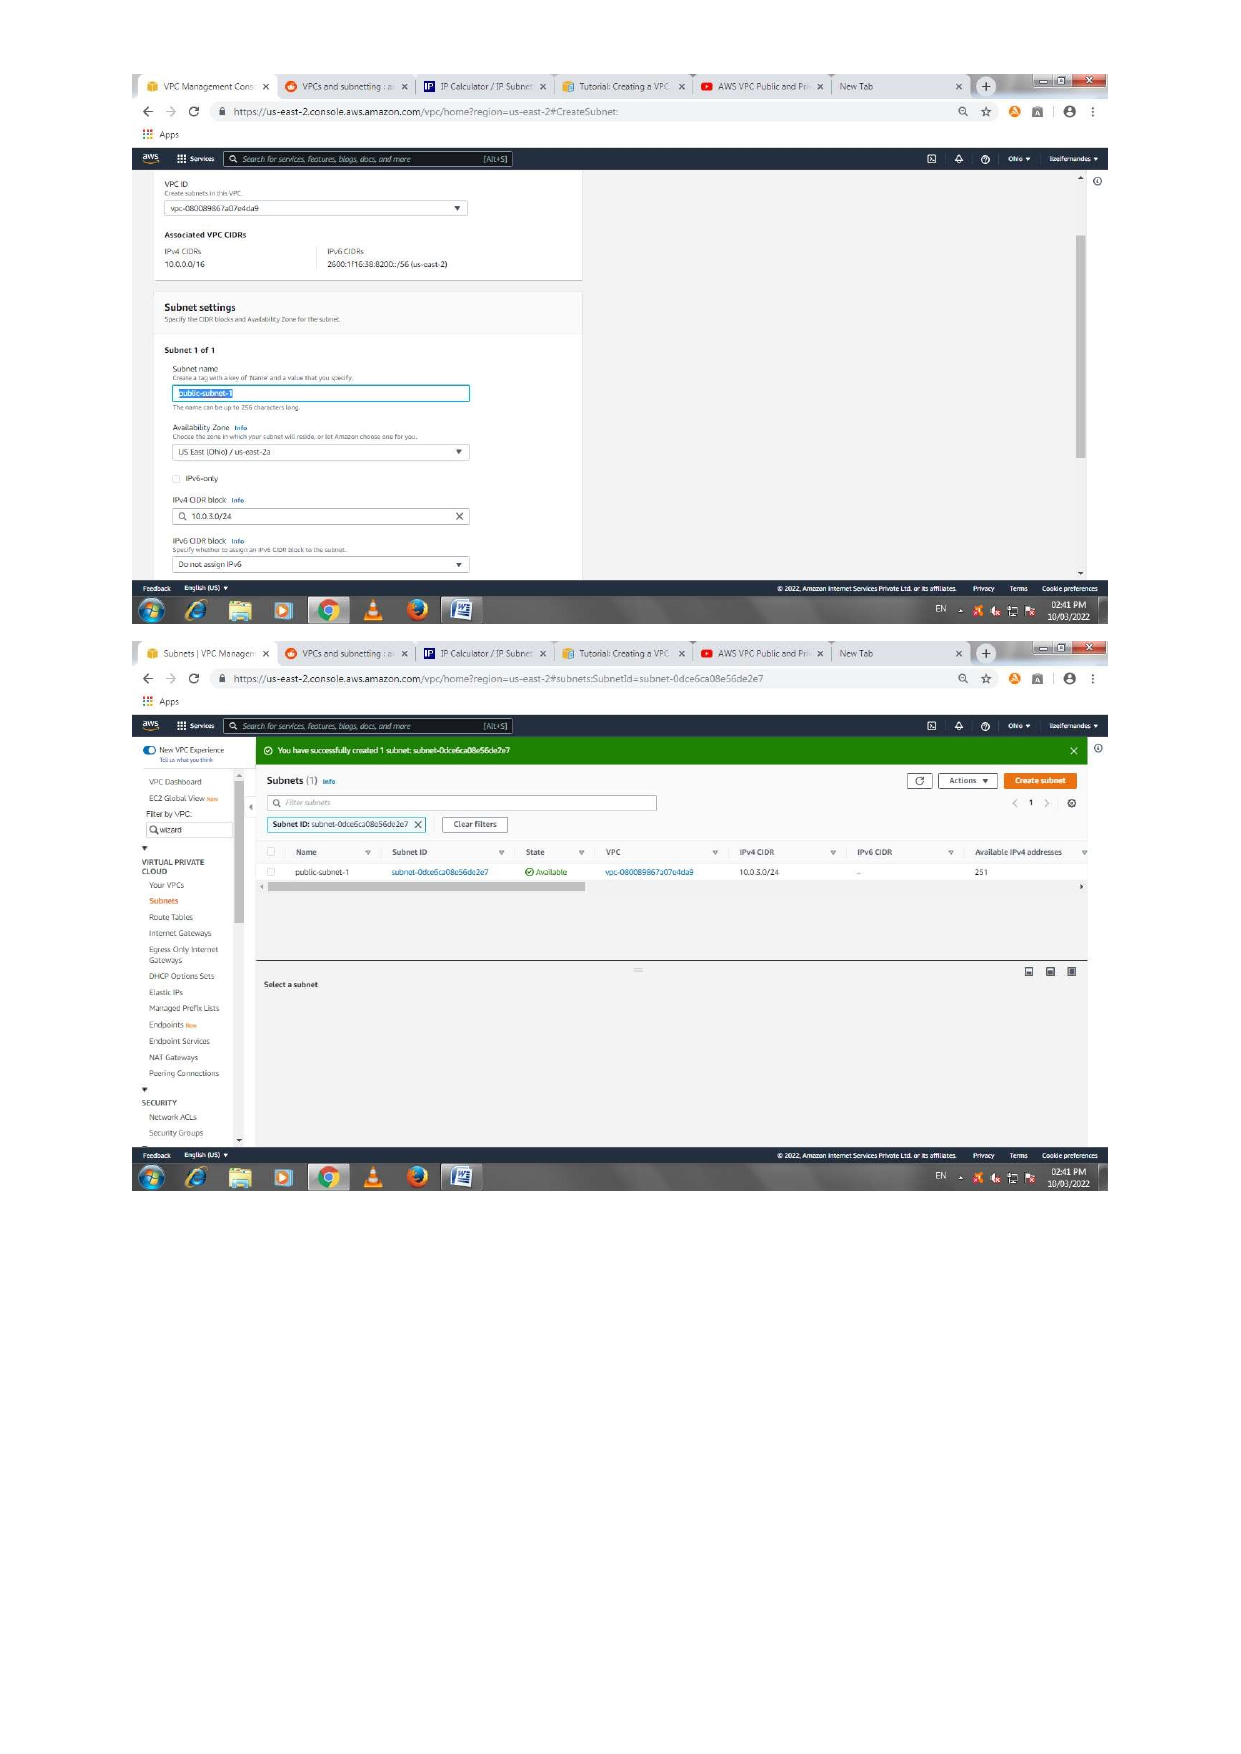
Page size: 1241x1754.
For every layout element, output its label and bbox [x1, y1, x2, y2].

picture [132, 641, 1108, 1191]
picture [132, 74, 1108, 624]
